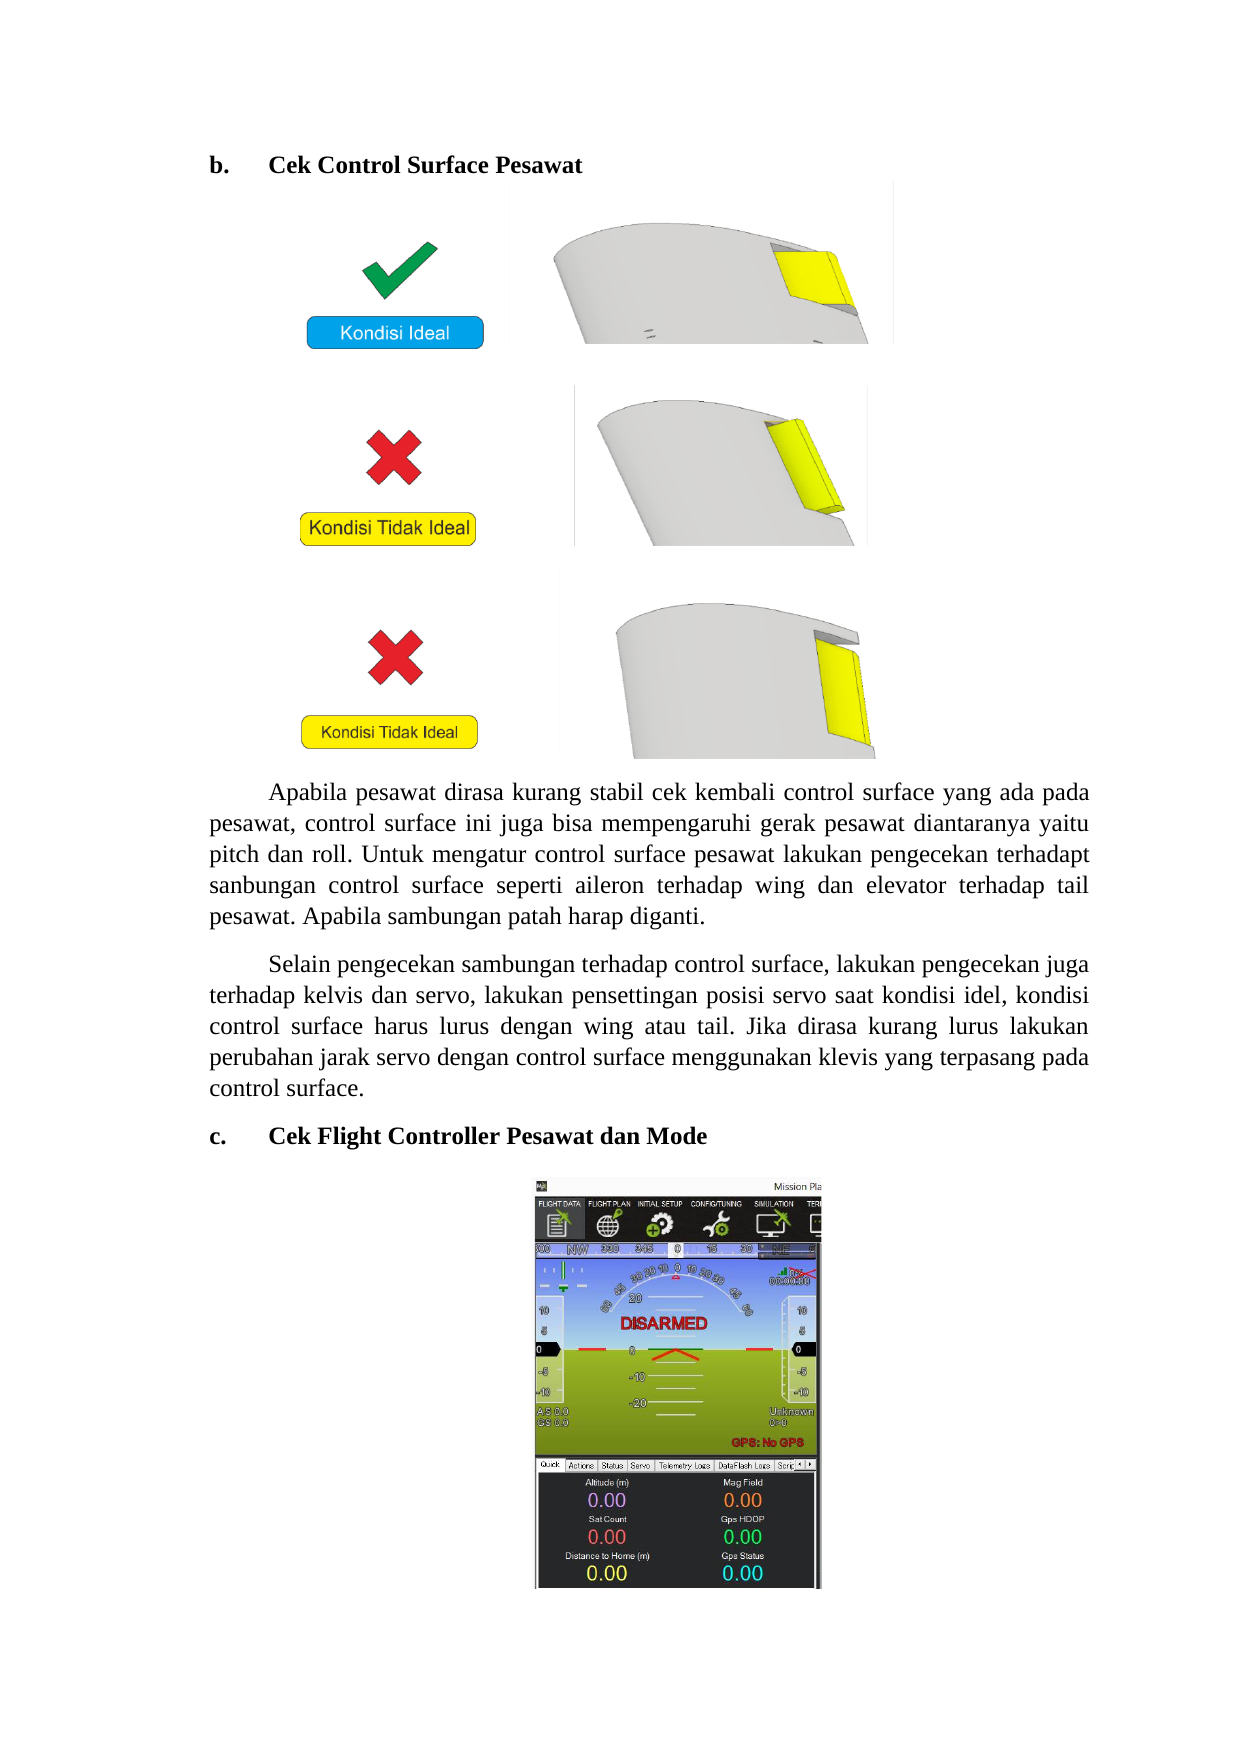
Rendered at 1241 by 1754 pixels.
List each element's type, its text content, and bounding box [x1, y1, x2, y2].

text Selain pengecekan sambungan terhadap control surface, lakukan pengecekan juga terhadap kelvis dan servo, lakukan pensettingan posisi servo saat kondisi idel, kondisi control surface harus lurus dengan wing atau tail. Jika dirasa kurang lurus lakukan perubahan jarak servo dengan control surface menggunakan klevis yang terpasang pada control surface. [209, 949, 1090, 1102]
subtitle Cek Flight Controller Pesawat dan Mode [209, 1121, 1090, 1150]
picture [531, 1177, 822, 1589]
text Apabila pesawat dirasa kurang stabil cek kembali control surface yang ada pada pesawat, control surface ini juga bisa mempengaruhi gerak pesawat diantaranya yaitu pitch dan roll. Untuk mengatur control surface pesawat lakukan pengecekan terhadapt sanbungan control surface seperti aileron terhadap wing dan elevator terhadap tail pesawat. Apabila sambungan patah harap diganti. [209, 777, 1090, 930]
picture [300, 181, 941, 759]
subtitle Cek Control Surface Pesawat [209, 150, 1090, 179]
